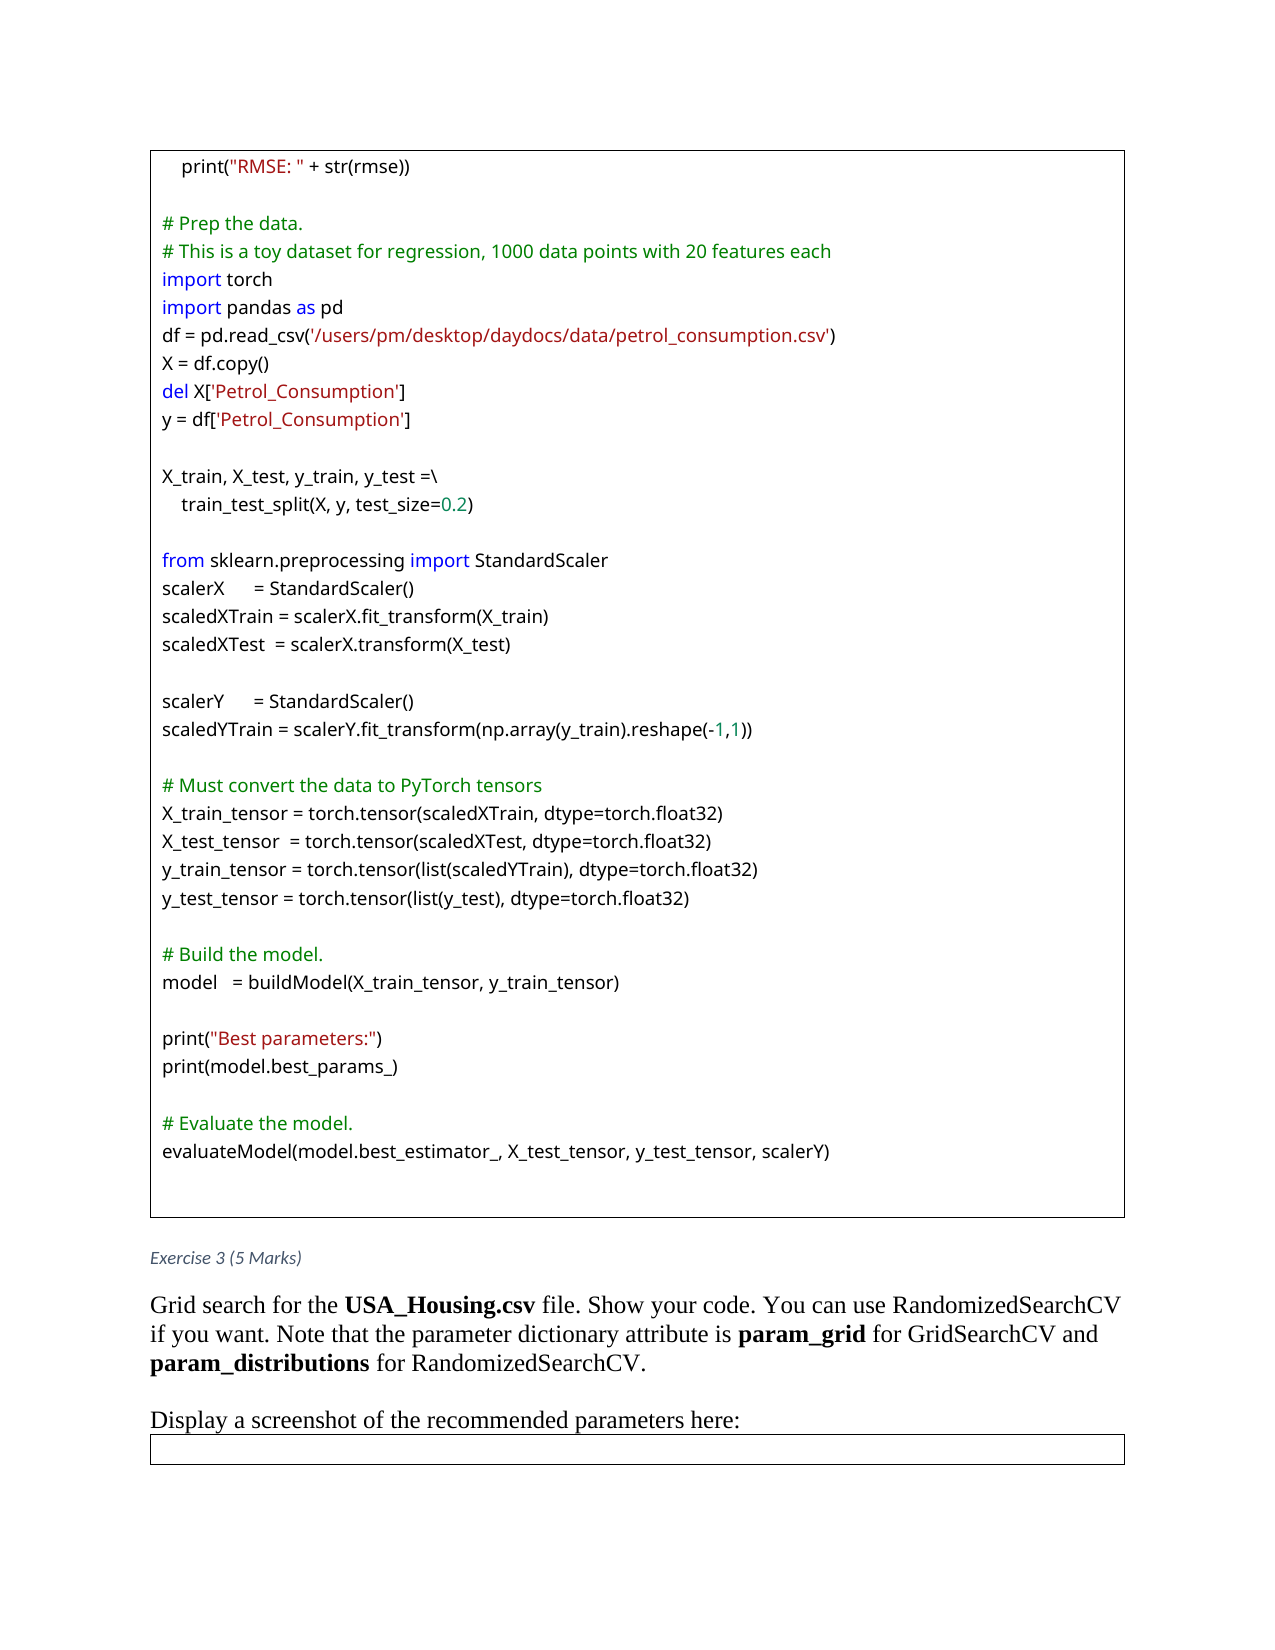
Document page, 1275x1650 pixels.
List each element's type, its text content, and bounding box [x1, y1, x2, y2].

text Exercise 3 (5 Marks) [150, 1246, 1125, 1269]
text Grid search for the USA_Housing.csv file. Show your code. You can use RandomizedSearchCV if you want. Note that the parameter dictionary attribute is param_grid for GridSearchCV and param_distributions for RandomizedSearchCV. [150, 1290, 1125, 1376]
text Display a screenshot of the recommended parameters here: [150, 1405, 1125, 1434]
table_header [151, 1435, 1124, 1464]
